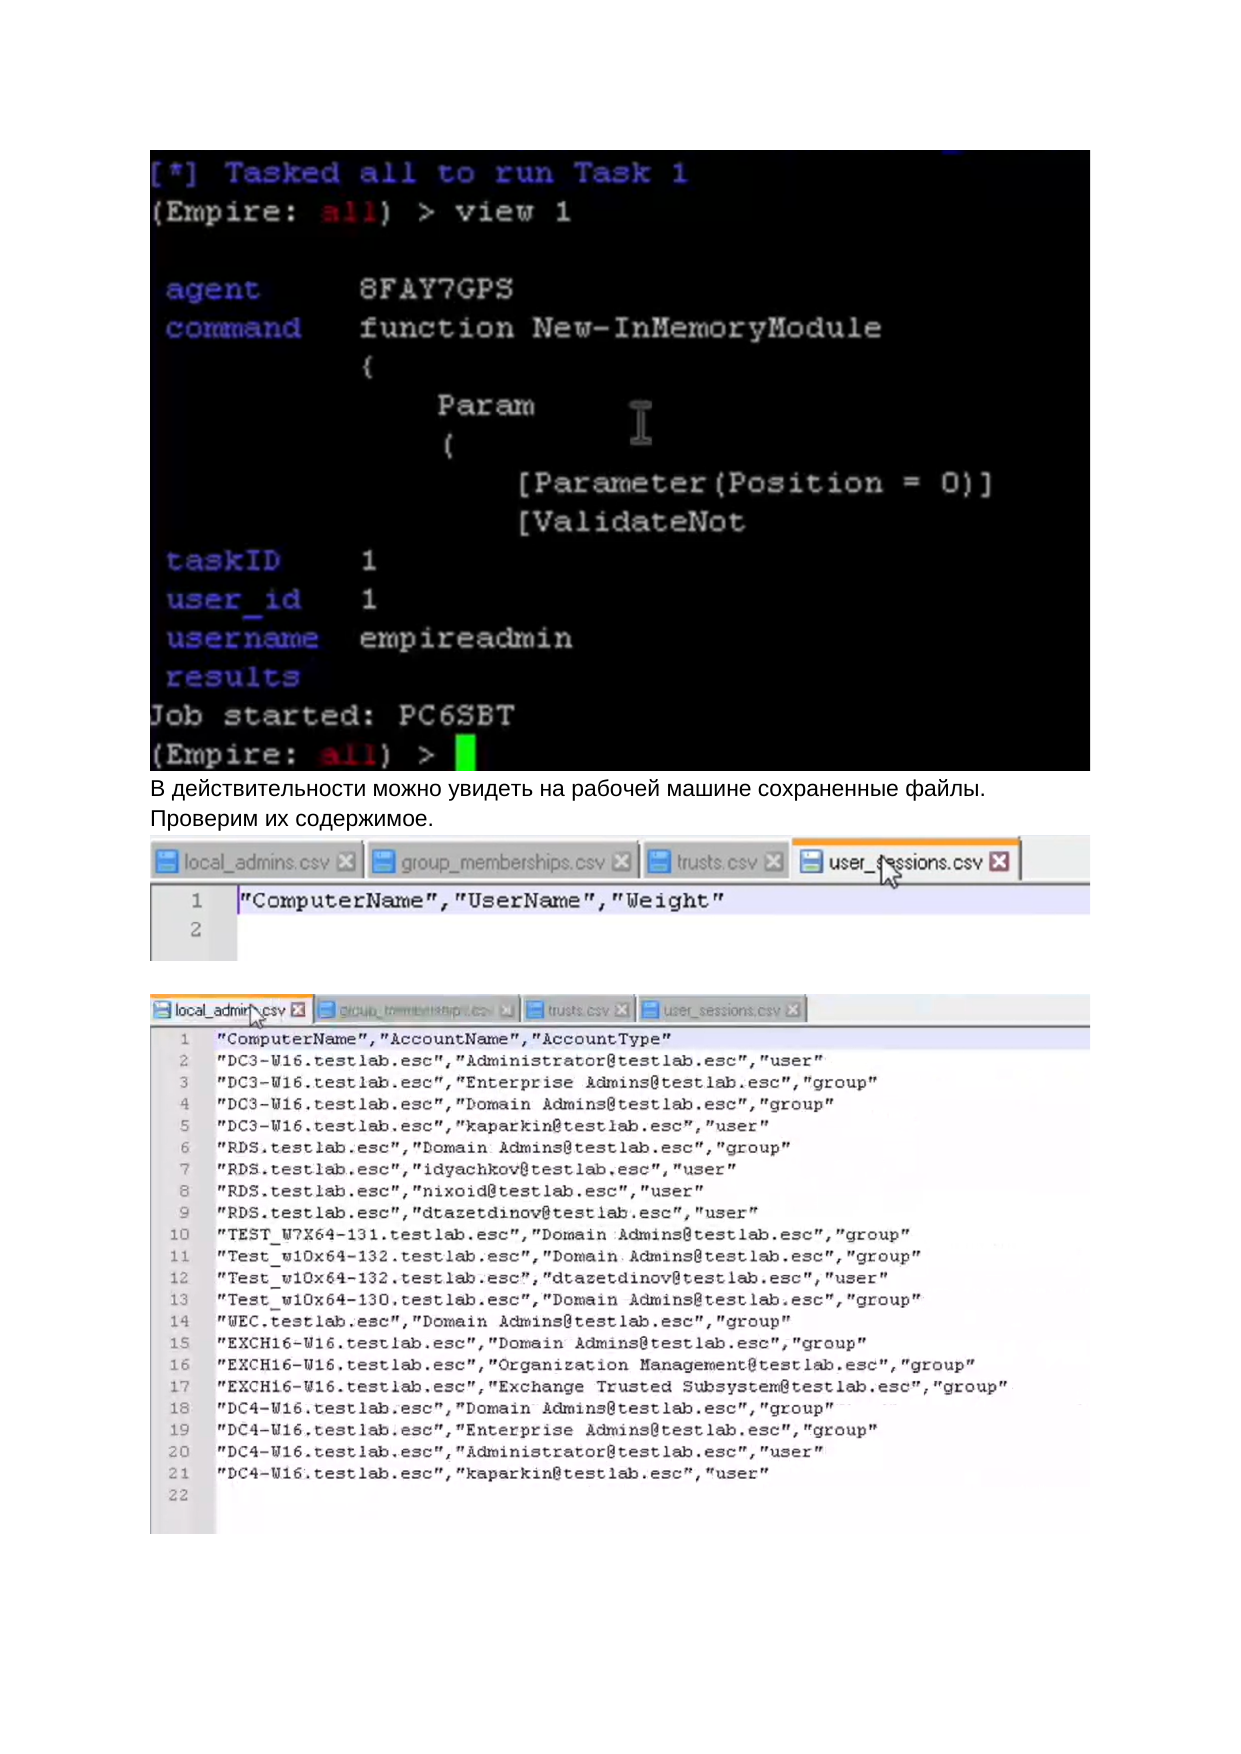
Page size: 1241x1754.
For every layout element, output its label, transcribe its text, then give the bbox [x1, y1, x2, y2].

picture [150, 835, 1091, 961]
picture [150, 994, 1091, 1534]
picture [150, 150, 1091, 771]
text В действительности можно увидеть на рабочей машине сохраненные файлы. Проверим их содержимое. [150, 775, 1090, 831]
